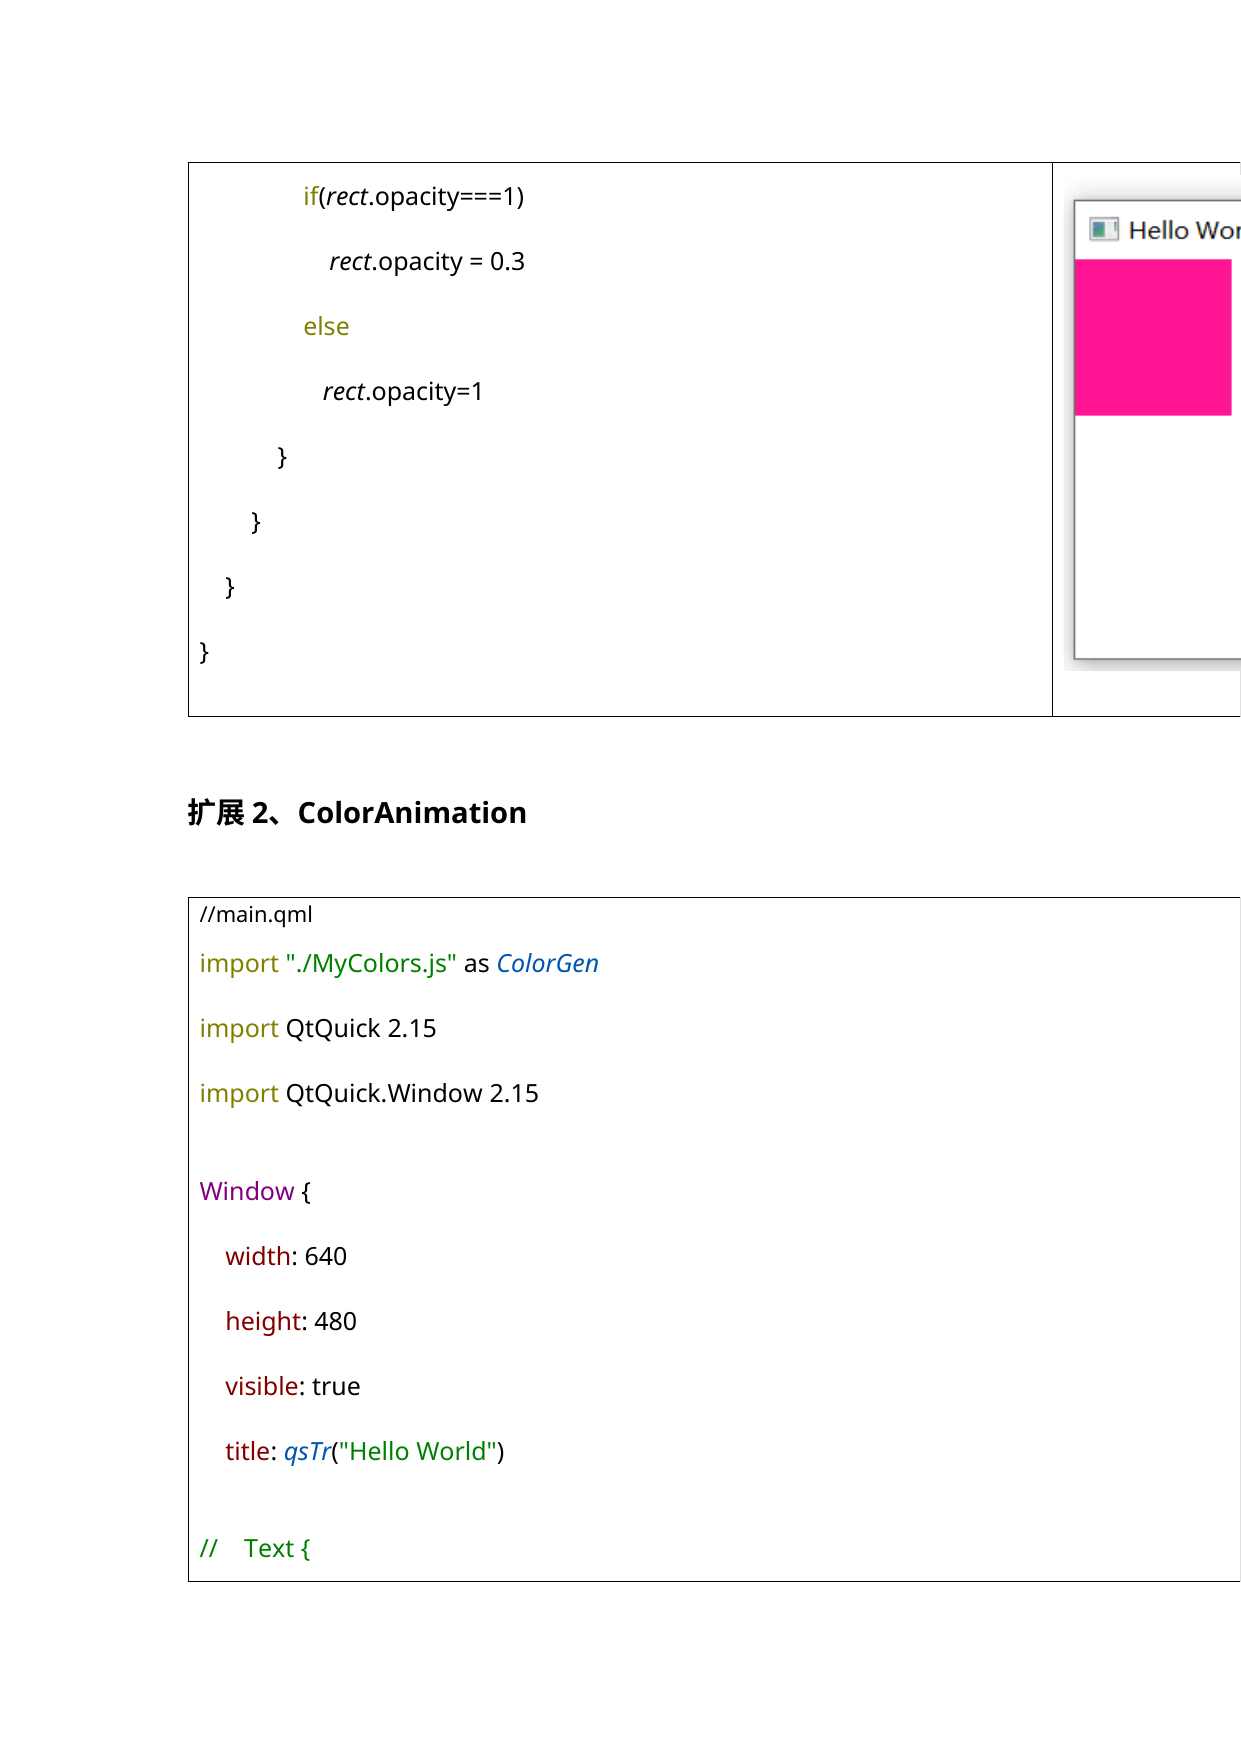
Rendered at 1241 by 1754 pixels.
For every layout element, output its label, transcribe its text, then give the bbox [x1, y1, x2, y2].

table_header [189, 163, 1052, 716]
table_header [1053, 163, 1240, 716]
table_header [189, 898, 1240, 1581]
picture [1063, 175, 1241, 671]
subtitle 扩展2、ColorAnimation [187, 778, 1053, 843]
